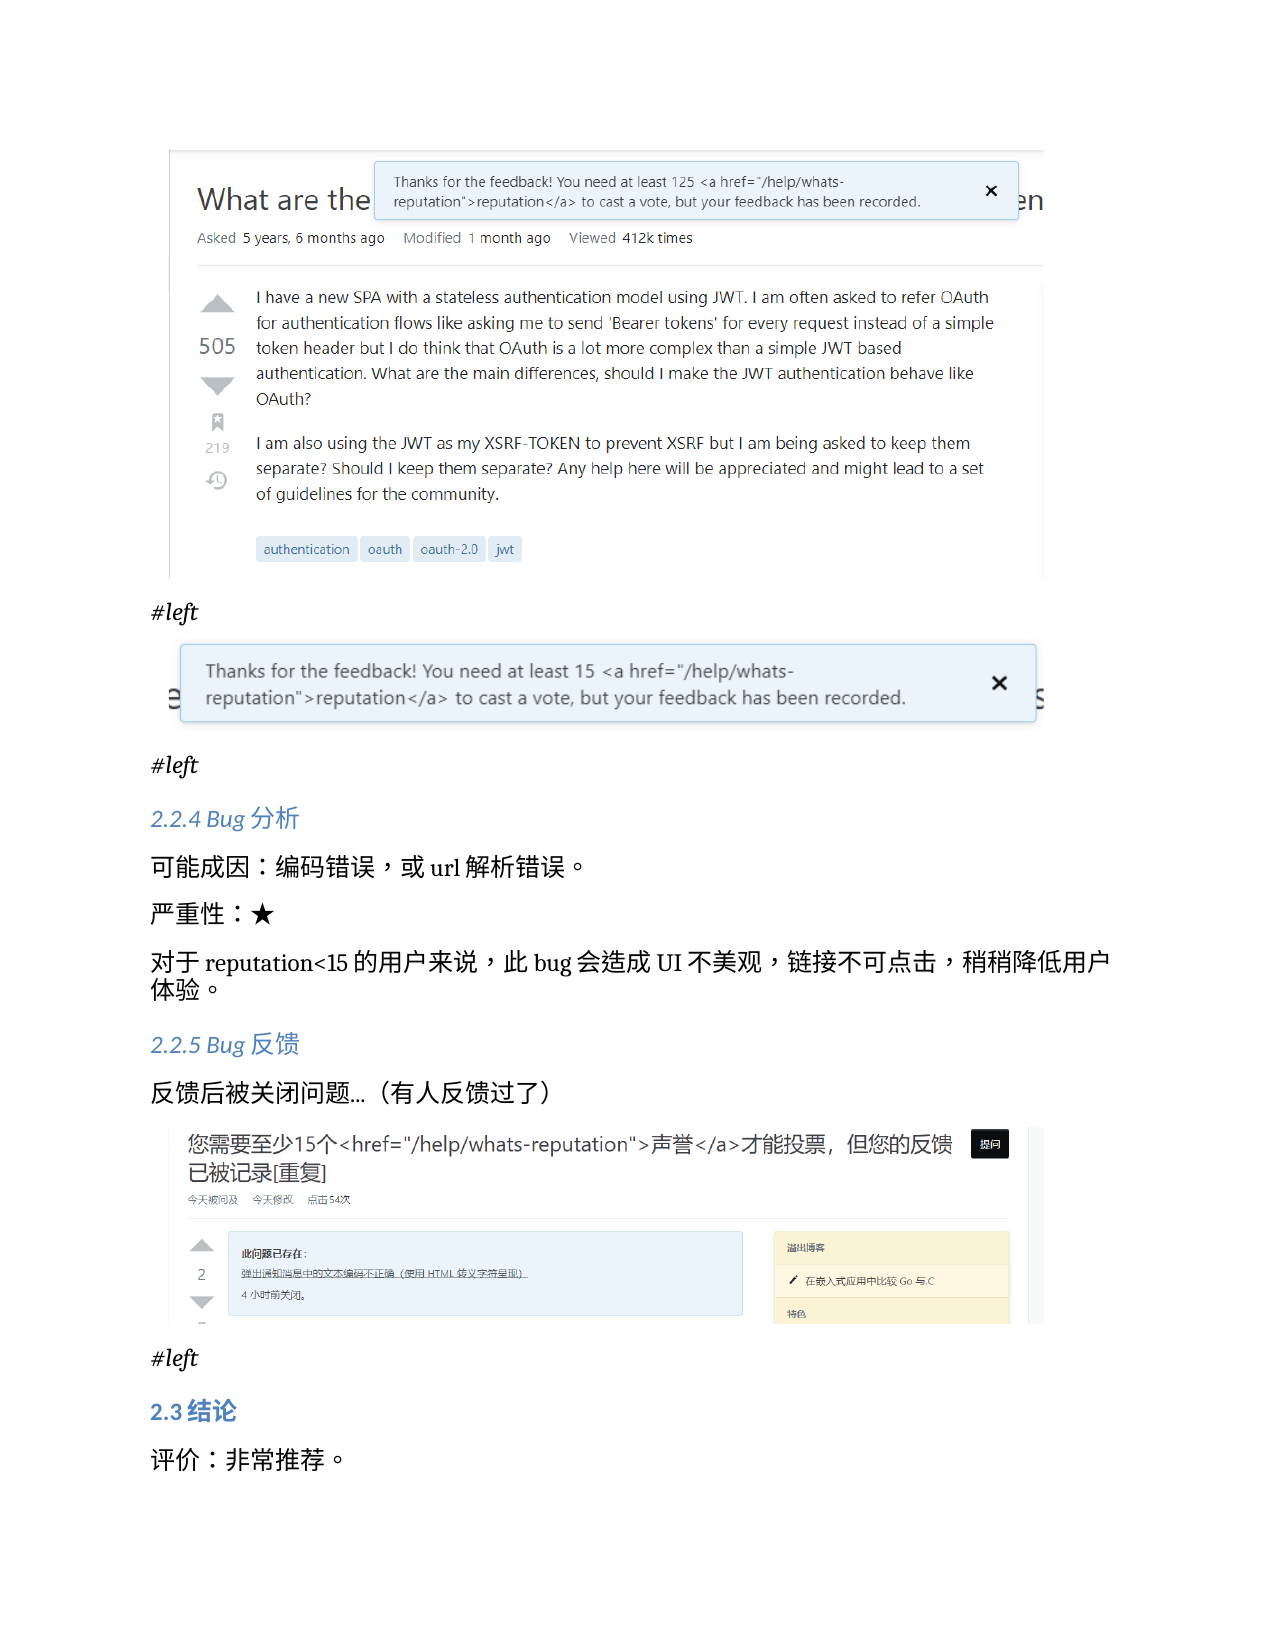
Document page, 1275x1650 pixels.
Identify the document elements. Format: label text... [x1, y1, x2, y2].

text #left [150, 751, 1125, 780]
text 反馈后被关闭问题...（有人反馈过了） [150, 1079, 1125, 1108]
picture [168, 1127, 1044, 1324]
picture [168, 150, 1044, 578]
subtitle 2.2.4 Bug分析 [150, 801, 1125, 835]
text 严重性：★ [150, 901, 1125, 930]
text 可能成因：编码错误，或url解析错误。 [150, 853, 1125, 882]
text #left [150, 1344, 1125, 1373]
text 评价：非常推荐。 [150, 1447, 1125, 1476]
text 对于reputation<15的用户来说，此bug会造成UI不美观，链接不可点击，稍稍降低用户体验。 [150, 948, 1125, 1006]
subtitle 2.2.5 Bug反馈 [150, 1027, 1125, 1061]
picture [168, 639, 1044, 731]
subtitle 2.3 结论 [150, 1394, 1125, 1428]
text #left [150, 598, 1125, 627]
